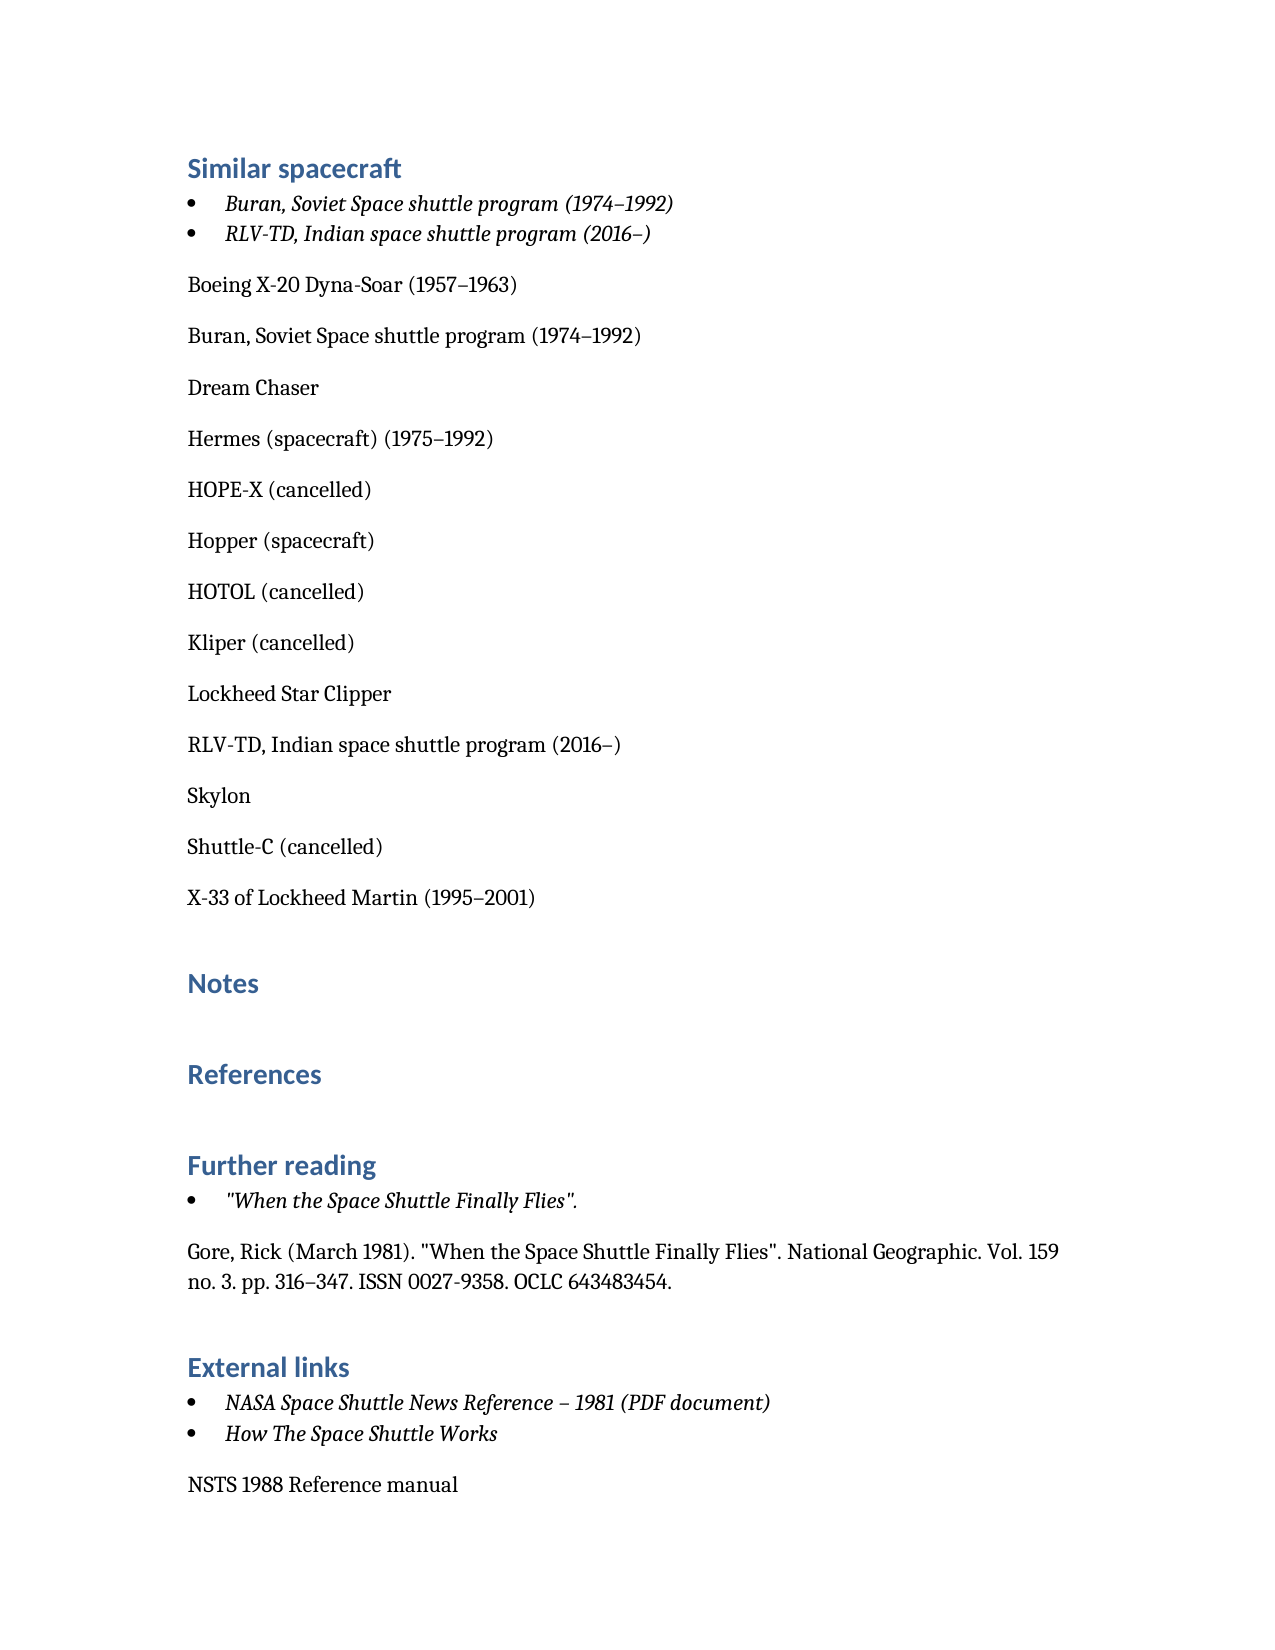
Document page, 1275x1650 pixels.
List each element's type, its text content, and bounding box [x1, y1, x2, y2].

subtitle Similar spacecraft [187, 150, 1087, 186]
text Skylon [187, 783, 1087, 809]
text NSTS 1988 Reference manual [187, 1471, 1087, 1498]
list Buran, Soviet Space shuttle program (1974–1992) [187, 191, 1087, 217]
list NASA Space Shuttle News Reference – 1981 (PDF document) [187, 1390, 1087, 1416]
text Boeing X-20 Dyna-Soar (1957–1963) [187, 272, 1087, 298]
text Kliper (cancelled) [187, 629, 1087, 656]
text Dream Chaser [187, 374, 1087, 401]
text Hermes (spacecraft) (1975–1992) [187, 425, 1087, 452]
text HOTOL (cancelled) [187, 578, 1087, 605]
list RLV-TD, Indian space shuttle program (2016–) [187, 221, 1087, 247]
text Buran, Soviet Space shuttle program (1974–1992) [187, 323, 1087, 349]
list "When the Space Shuttle Finally Flies". [187, 1188, 1087, 1214]
text Gore, Rick (March 1981). "When the Space Shuttle Finally Flies". National Geographic. Vol. 159 no. 3. pp. 316–347. ISSN 0027-9358. OCLC 643483454. [187, 1239, 1087, 1295]
text Shuttle-C (cancelled) [187, 834, 1087, 860]
subtitle Notes [187, 965, 1087, 1001]
text RLV-TD, Indian space shuttle program (2016–) [187, 732, 1087, 758]
text HOPE-X (cancelled) [187, 476, 1087, 503]
text X-33 of Lockheed Martin (1995–2001) [187, 885, 1087, 911]
text Hopper (spacecraft) [187, 527, 1087, 554]
subtitle References [187, 1056, 1087, 1091]
text Lockheed Star Clipper [187, 681, 1087, 707]
list How The Space Shuttle Works [187, 1420, 1087, 1447]
subtitle Further reading [187, 1147, 1087, 1182]
subtitle External links [187, 1349, 1087, 1385]
